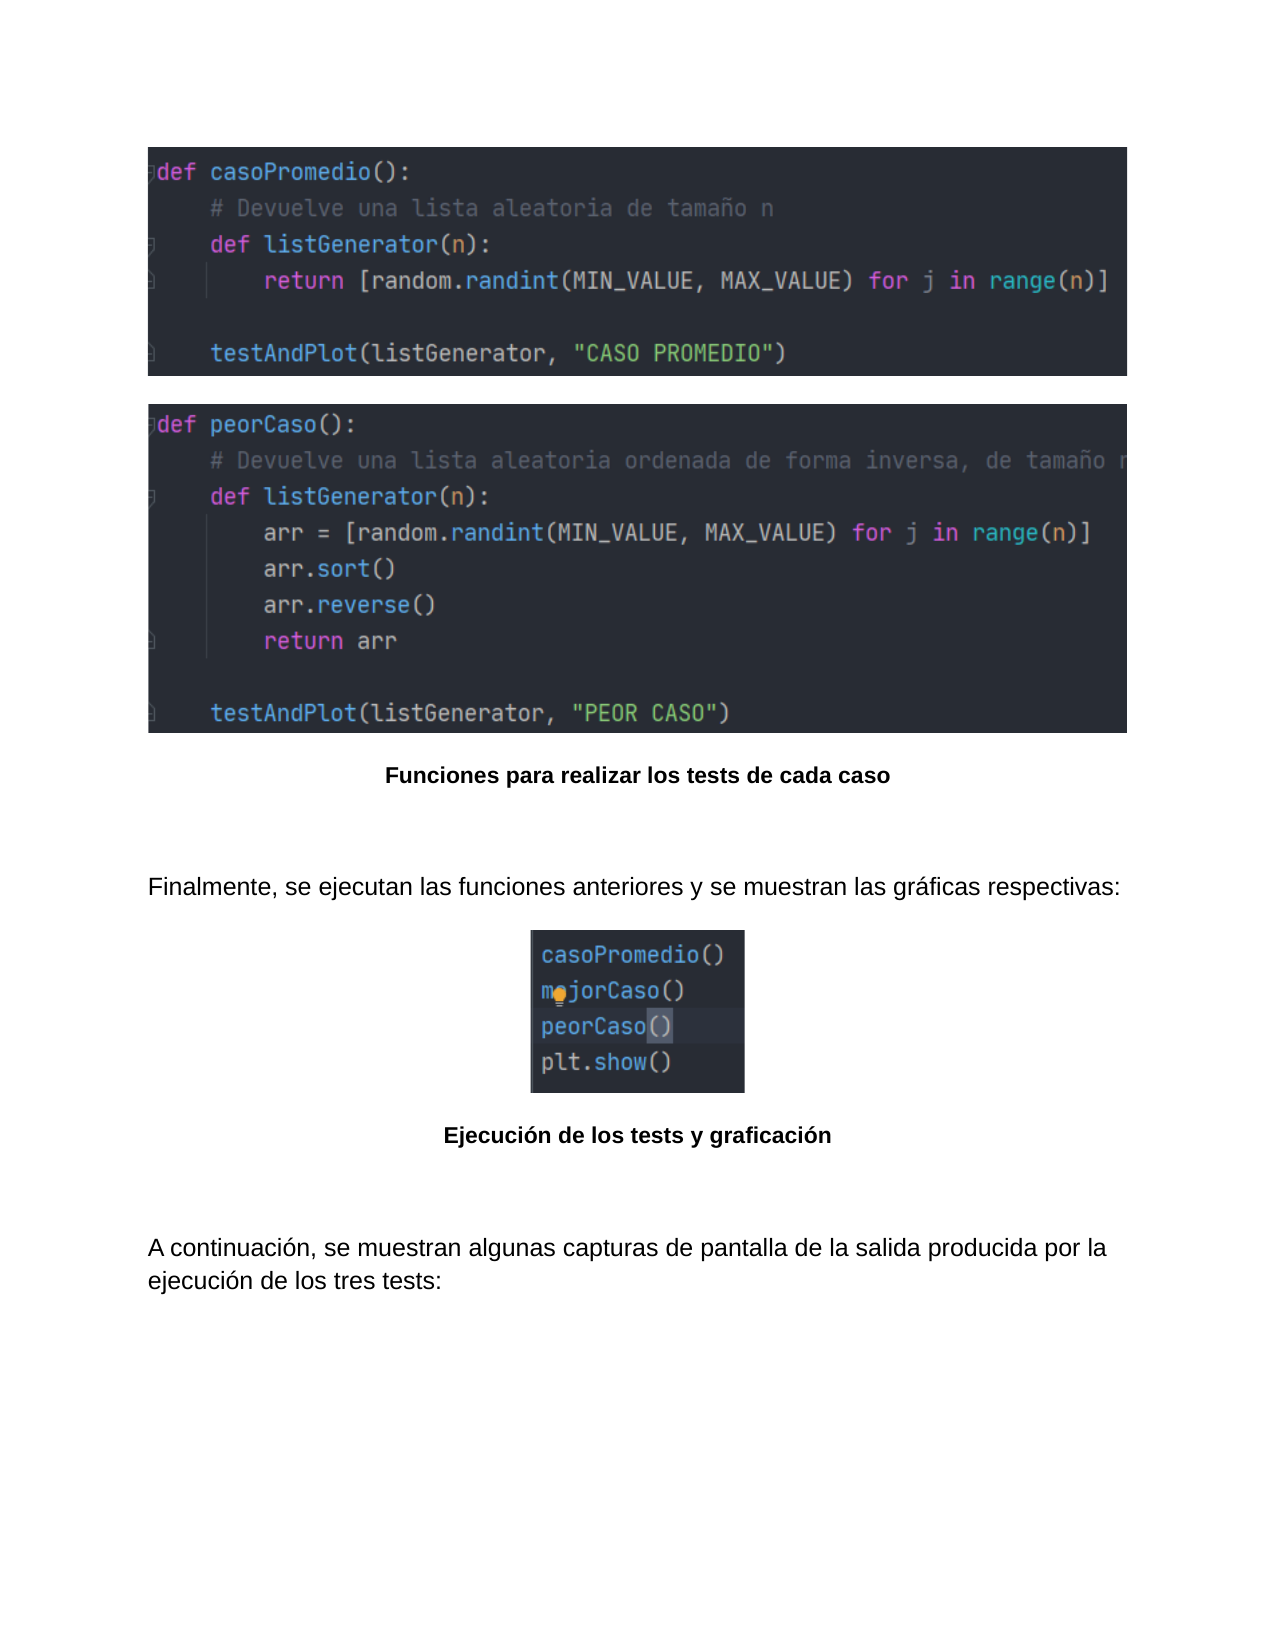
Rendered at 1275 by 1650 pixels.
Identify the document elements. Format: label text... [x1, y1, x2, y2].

picture [147, 147, 1128, 376]
text Funciones para realizar los tests de cada caso [148, 762, 1127, 788]
picture [530, 930, 745, 1093]
text A continuación, se muestran algunas capturas de pantalla de la salida producida por la ejecución de los tres tests: [148, 1233, 1127, 1294]
text Finalmente, se ejecutan las funciones anteriores y se muestran las gráficas respectivas: [148, 872, 1127, 901]
picture [148, 404, 1127, 733]
text Ejecución de los tests y graficación [148, 1122, 1127, 1149]
